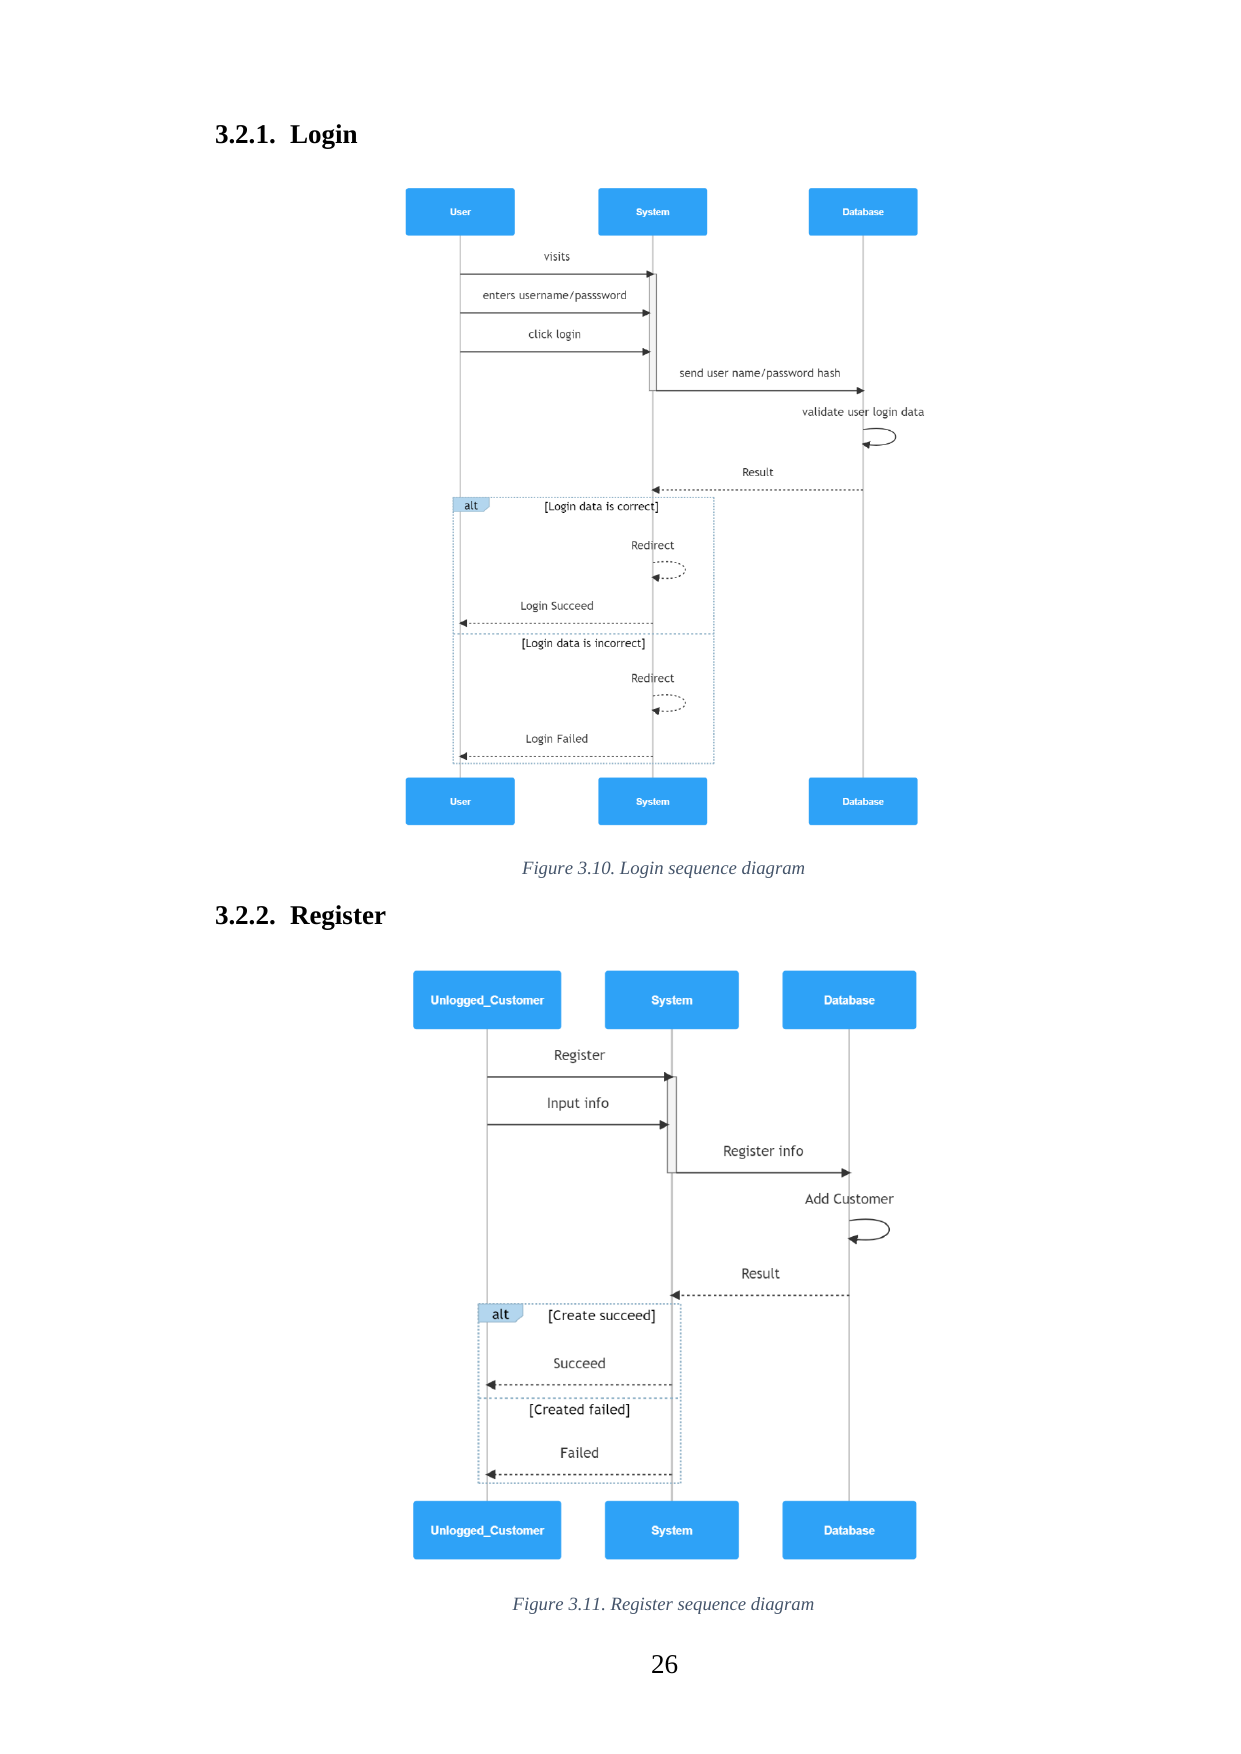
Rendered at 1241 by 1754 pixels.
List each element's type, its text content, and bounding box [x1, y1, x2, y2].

picture [369, 962, 960, 1568]
subtitle Login [215, 118, 1152, 149]
picture [371, 181, 958, 832]
subtitle Register [215, 899, 1152, 930]
